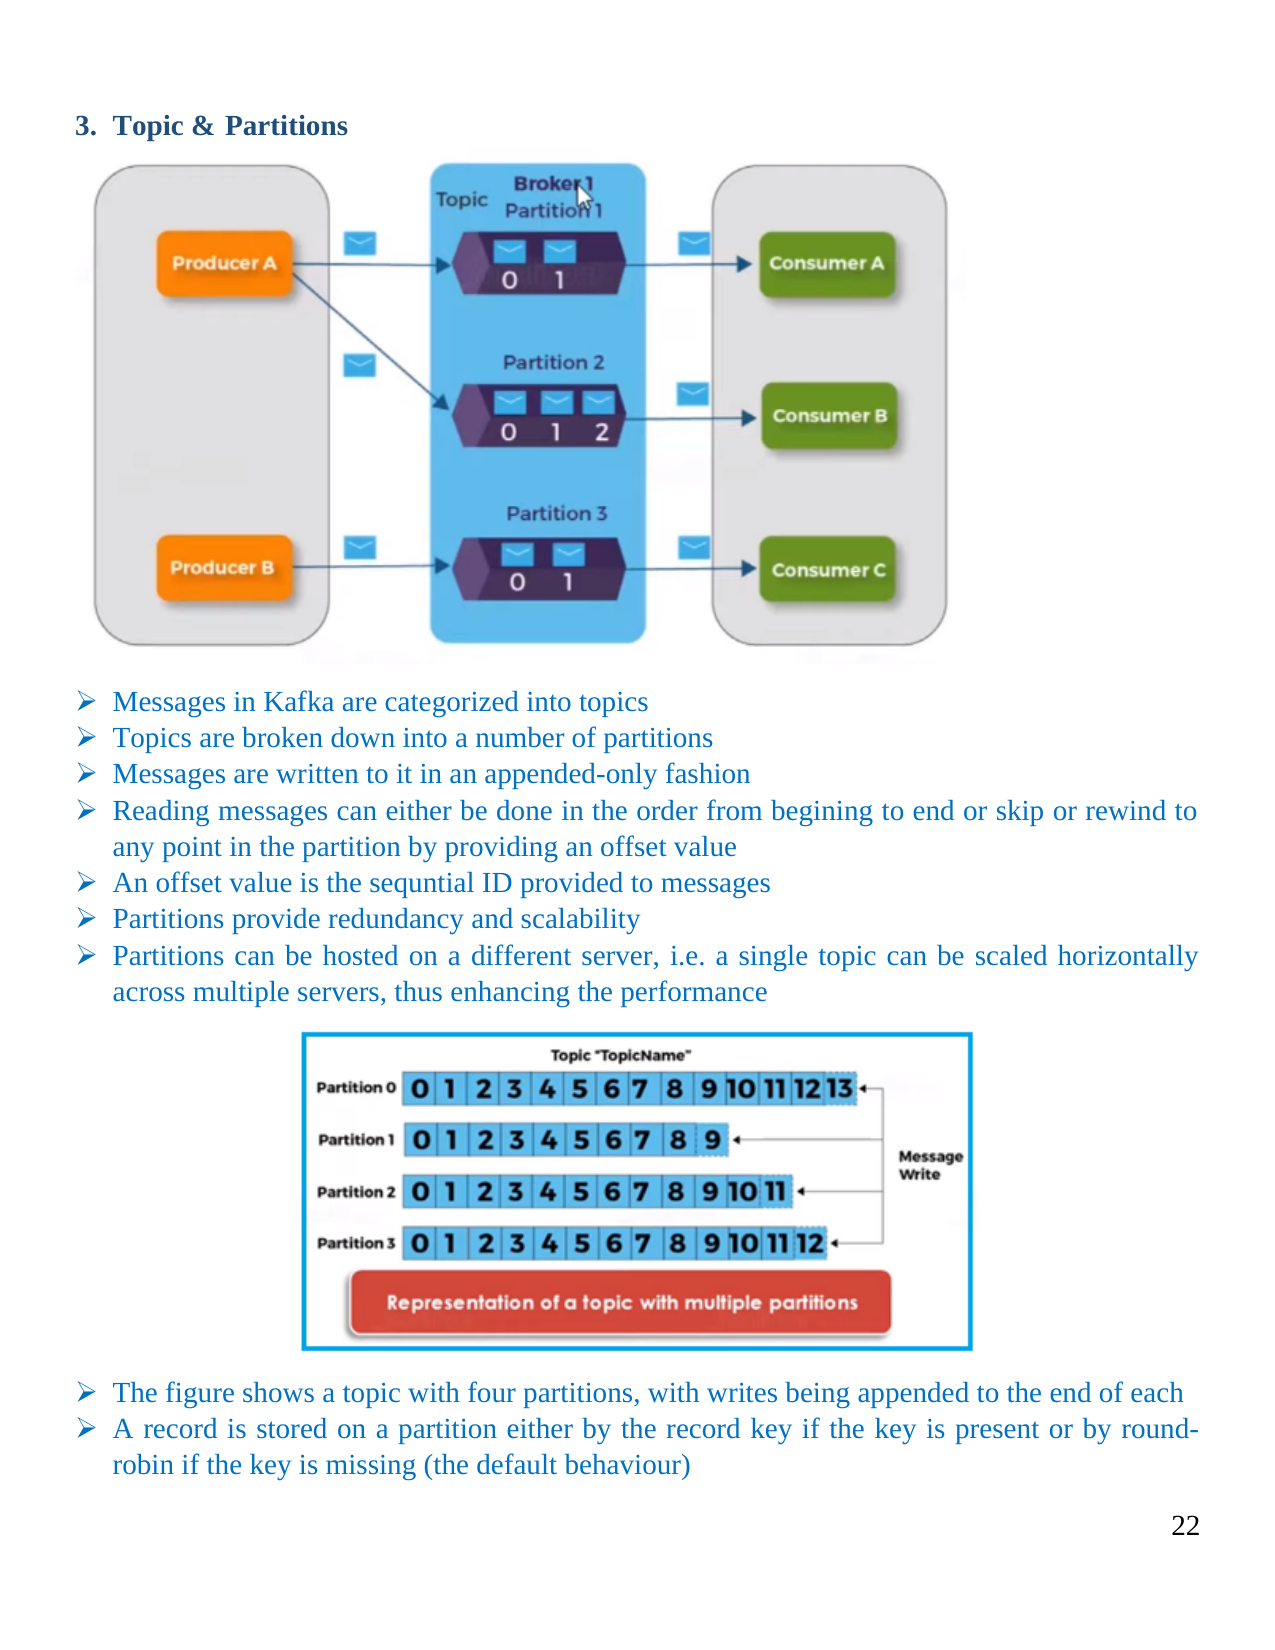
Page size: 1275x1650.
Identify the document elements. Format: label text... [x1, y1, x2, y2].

list Partitions provide redundancy and scalability [75, 901, 1200, 935]
list A record is stored on a partition either by the record key if the key is present or by round-robin if the key is missing (the default behaviour) [75, 1411, 1200, 1481]
list Reading messages can either be done in the order from begining to end or skip or rewind to any point in the partition by providing an offset value [75, 793, 1200, 862]
list The figure shows a topic with four partitions, with writes being appended to the end of each [75, 1375, 1200, 1408]
subtitle Topic & Partitions [75, 108, 1200, 142]
list Partitions can be hosted on a different server, i.e. a single topic can be scaled horizontally across multiple servers, thus enhancing the performance [75, 938, 1200, 1007]
list Messages are written to it in an appended-only fashion [75, 756, 1200, 790]
picture [75, 144, 966, 665]
list Messages in Kafka are categorized into topics [75, 684, 1200, 718]
list An offset value is the sequntial ID provided to messages [75, 865, 1200, 899]
picture [294, 1026, 981, 1356]
list Topics are broken down into a number of partitions [75, 720, 1200, 754]
